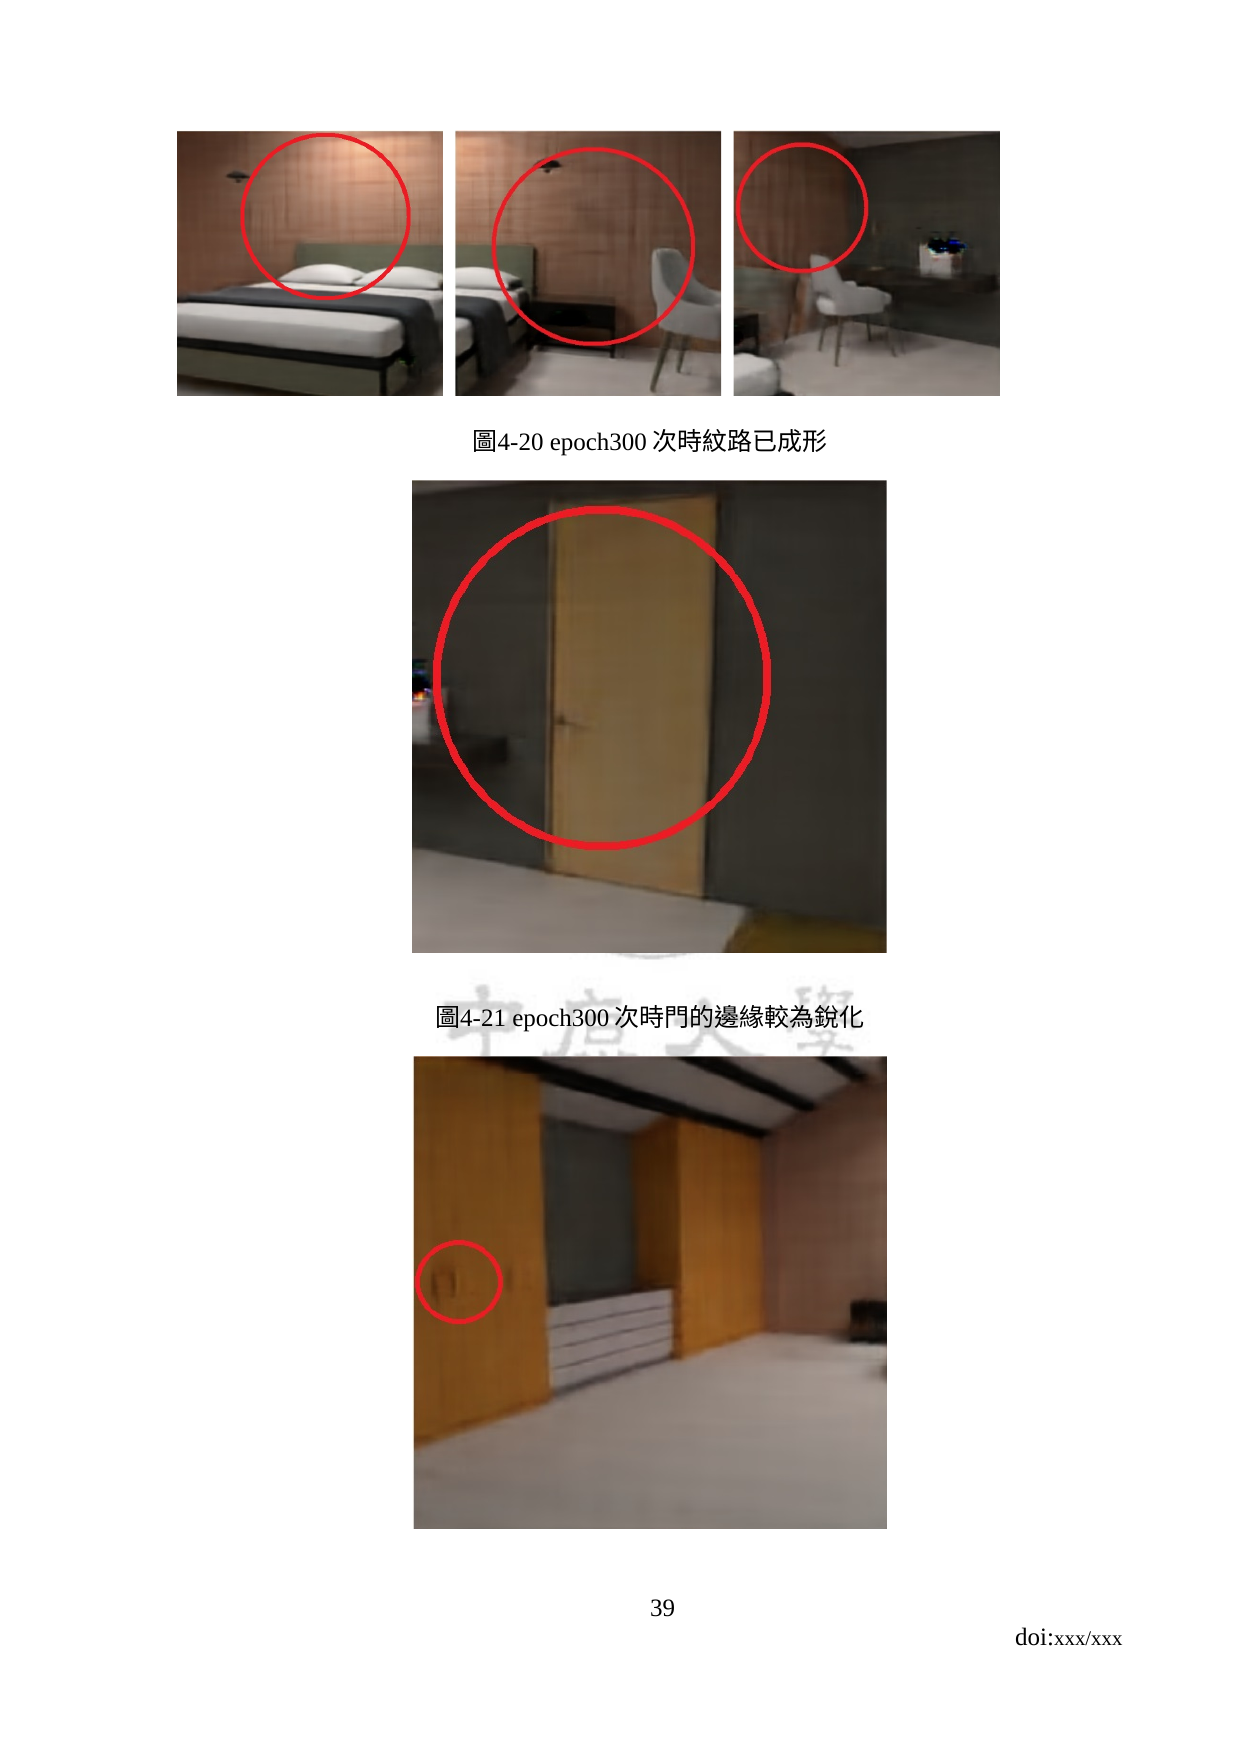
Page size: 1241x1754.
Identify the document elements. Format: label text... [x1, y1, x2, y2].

picture [454, 130, 722, 396]
picture [177, 130, 443, 396]
picture [412, 1038, 887, 1529]
picture [412, 480, 887, 993]
picture [733, 130, 1000, 396]
